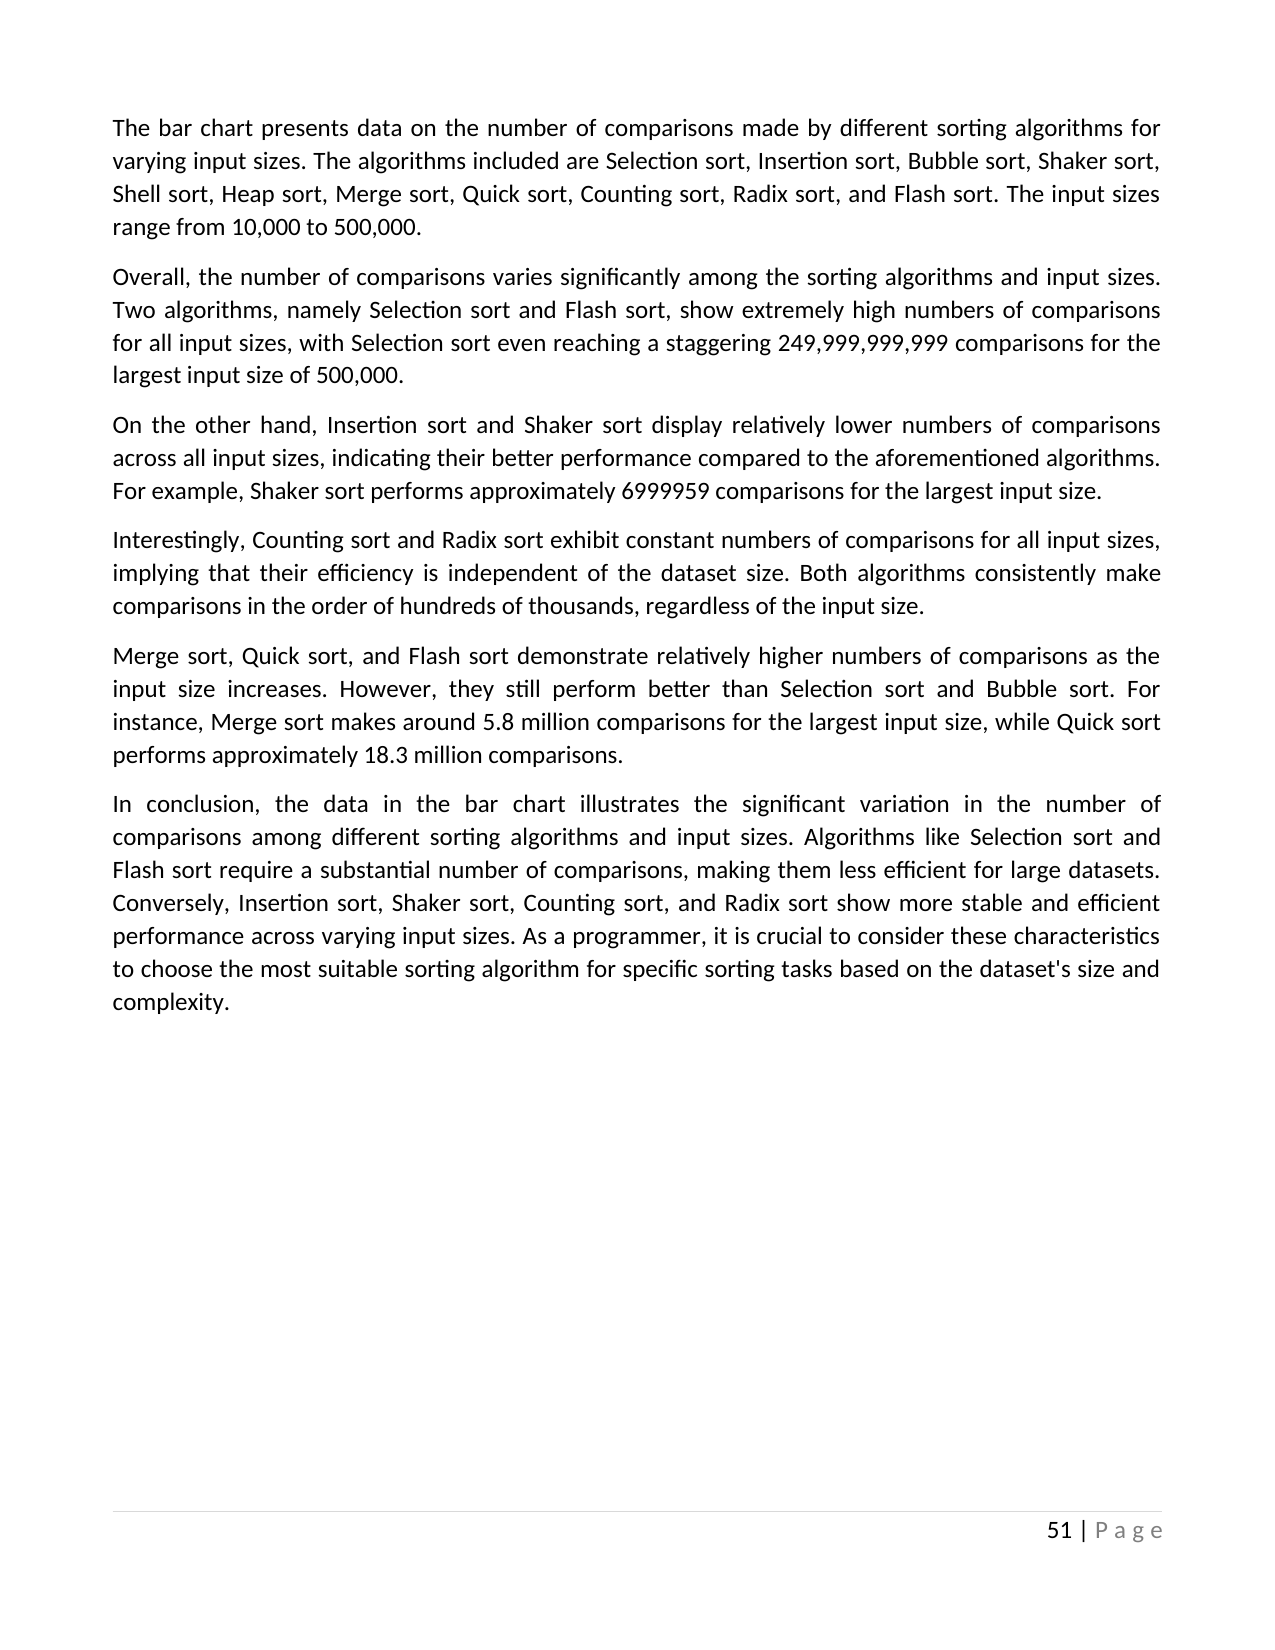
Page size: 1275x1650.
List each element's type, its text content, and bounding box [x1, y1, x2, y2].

text In conclusion, the data in the bar chart illustrates the significant variation in the number of comparisons among different sorting algorithms and input sizes. Algorithms like Selection sort and Flash sort require a substantial number of comparisons, making them less efficient for large datasets. Conversely, Insertion sort, Shaker sort, Counting sort, and Radix sort show more stable and efficient performance across varying input sizes. As a programmer, it is crucial to consider these characteristics to choose the most suitable sorting algorithm for specific sorting tasks based on the dataset's size and complexity. [112, 788, 1162, 1016]
text The bar chart presents data on the number of comparisons made by different sorting algorithms for varying input sizes. The algorithms included are Selection sort, Insertion sort, Bubble sort, Shaker sort, Shell sort, Heap sort, Merge sort, Quick sort, Counting sort, Radix sort, and Flash sort. The input sizes range from 10,000 to 500,000. [112, 112, 1162, 242]
text Merge sort, Quick sort, and Flash sort demonstrate relatively higher numbers of comparisons as the input size increases. However, they still perform better than Selection sort and Bubble sort. For instance, Merge sort makes around 5.8 million comparisons for the largest input size, while Quick sort performs approximately 18.3 million comparisons. [112, 640, 1162, 769]
text Overall, the number of comparisons varies significantly among the sorting algorithms and input sizes. Two algorithms, namely Selection sort and Flash sort, show extremely high numbers of comparisons for all input sizes, with Selection sort even reaching a staggering 249,999,999,999 comparisons for the largest input size of 500,000. [112, 261, 1162, 390]
text Interestingly, Counting sort and Radix sort exhibit constant numbers of comparisons for all input sizes, implying that their efficiency is independent of the dataset size. Both algorithms consistently make comparisons in the order of hundreds of thousands, regardless of the input size. [112, 524, 1162, 621]
text On the other hand, Insertion sort and Shaker sort display relatively lower numbers of comparisons across all input sizes, indicating their better performance compared to the aforementioned algorithms. For example, Shaker sort performs approximately 6999959 comparisons for the largest input size. [112, 409, 1162, 506]
